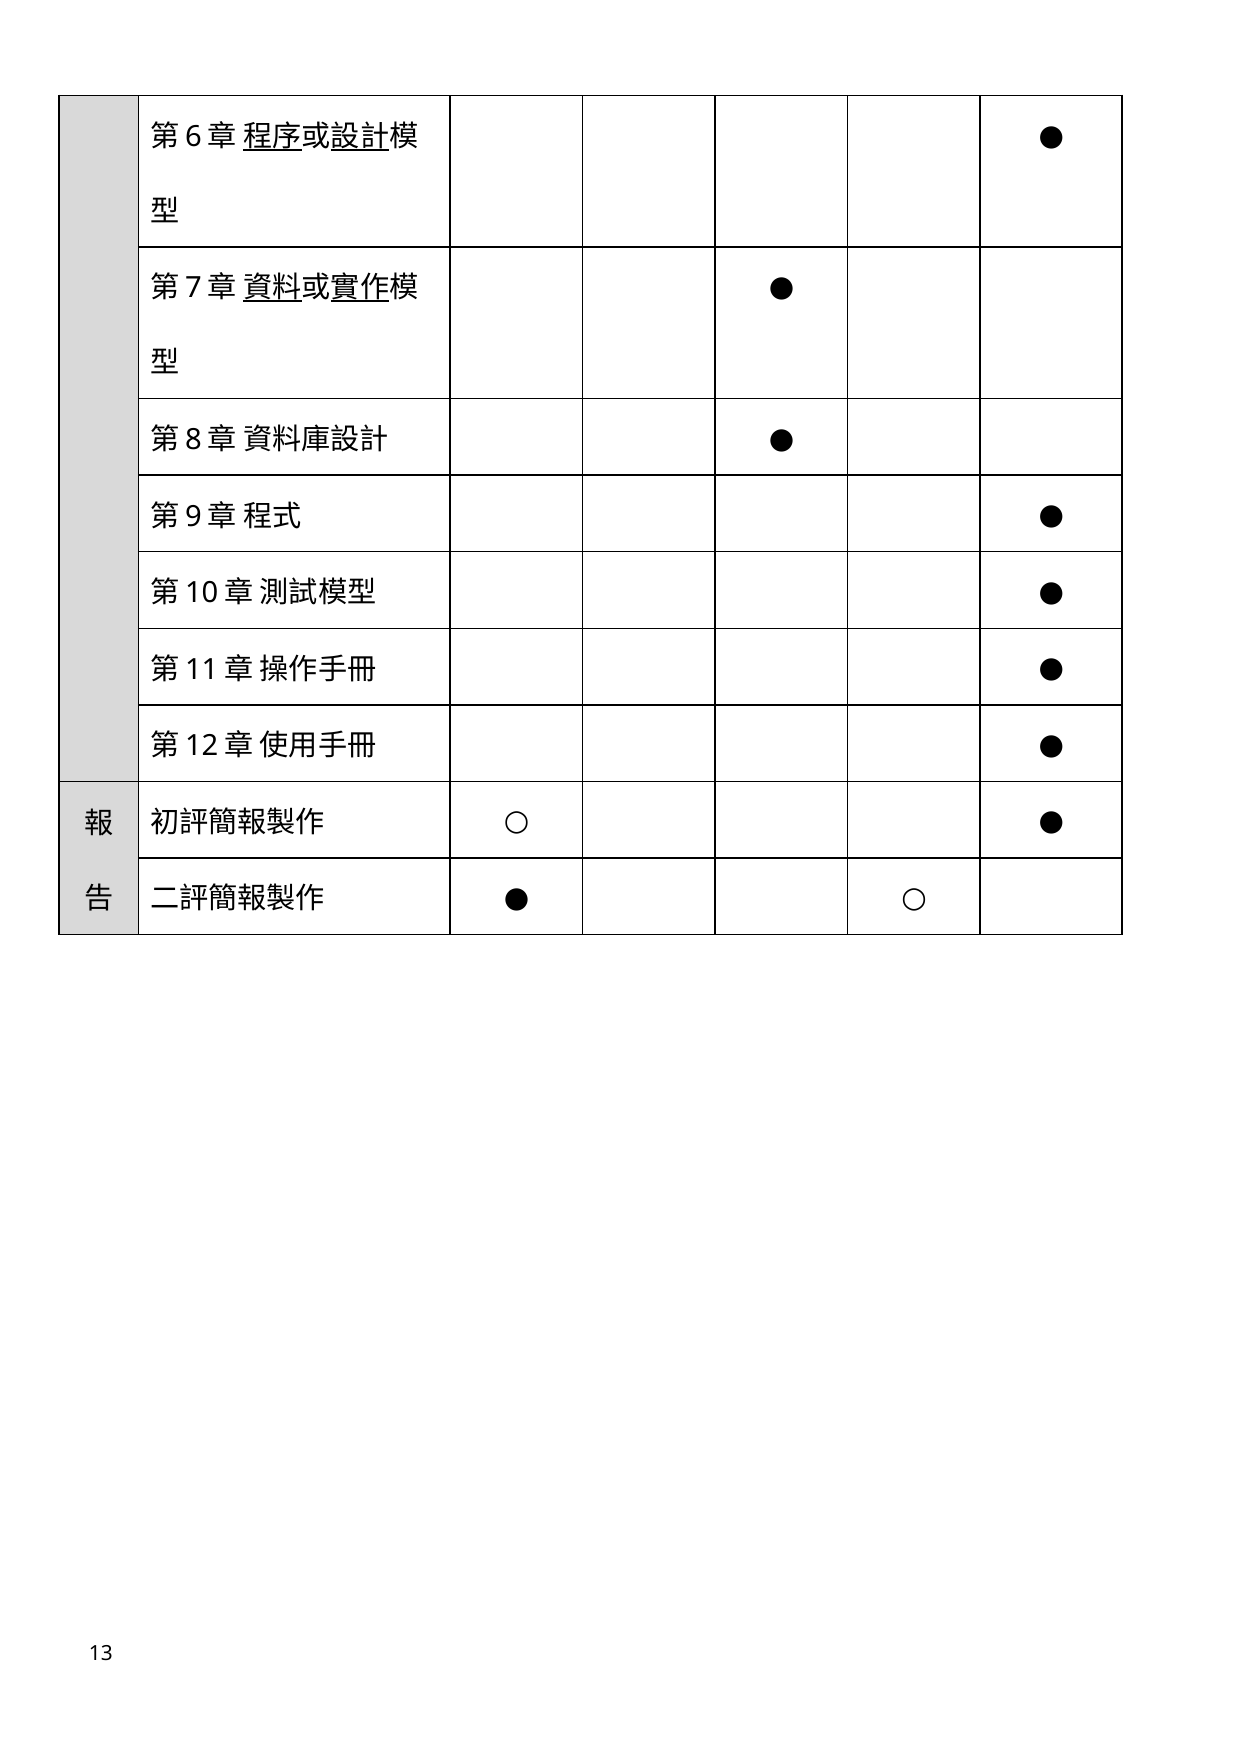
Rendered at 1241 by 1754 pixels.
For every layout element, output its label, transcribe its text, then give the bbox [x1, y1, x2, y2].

table_cell [583, 476, 714, 551]
table_cell [716, 552, 847, 627]
table_cell [583, 552, 714, 627]
table_cell [451, 552, 582, 627]
table_cell 二評簡報製作 [139, 859, 449, 934]
table_cell ○ [451, 782, 582, 857]
table_cell ○ [848, 859, 979, 934]
table_cell [716, 629, 847, 704]
table_cell ● [981, 476, 1121, 551]
table_cell 第10章 測試模型 [139, 552, 449, 627]
table_cell 初評簡報製作 [139, 782, 449, 857]
table_cell [583, 859, 714, 934]
table_cell [981, 859, 1121, 934]
table_cell [848, 399, 979, 474]
table_cell [716, 782, 847, 857]
table_cell [583, 629, 714, 704]
table_cell 報告 [60, 782, 138, 934]
table_cell [583, 248, 714, 398]
table_cell [583, 399, 714, 474]
table_cell [451, 706, 582, 781]
table_cell [451, 629, 582, 704]
table_cell 第7章 資料或實作模型 [139, 248, 449, 398]
table_cell [716, 859, 847, 934]
table_cell [583, 782, 714, 857]
table_cell [716, 96, 847, 246]
table_cell [848, 782, 979, 857]
table_cell [981, 399, 1121, 474]
table_cell 第11章 操作手冊 [139, 629, 449, 704]
table_cell [848, 552, 979, 627]
table_cell [848, 96, 979, 246]
table_cell [716, 706, 847, 781]
table_cell 第12章 使用手冊 [139, 706, 449, 781]
table_cell [981, 248, 1121, 398]
table_cell 第6章 程序或設計模型 [139, 96, 449, 246]
table_cell [848, 706, 979, 781]
table_cell [451, 248, 582, 398]
table_cell ● [981, 706, 1121, 781]
table_cell [583, 96, 714, 246]
table_cell ● [716, 248, 847, 398]
table_cell 第8章 資料庫設計 [139, 399, 449, 474]
table_cell [848, 248, 979, 398]
table_cell ● [981, 782, 1121, 857]
table_cell ● [981, 552, 1121, 627]
table_cell [583, 706, 714, 781]
table_cell ● [451, 859, 582, 934]
table_cell ● [981, 96, 1121, 246]
table_cell ● [981, 629, 1121, 704]
table_cell [451, 399, 582, 474]
table_cell [451, 476, 582, 551]
table_cell [451, 96, 582, 246]
table_cell [848, 476, 979, 551]
table_cell [848, 629, 979, 704]
table_cell ● [716, 399, 847, 474]
table_cell 第9章 程式 [139, 476, 449, 551]
table_cell [716, 476, 847, 551]
